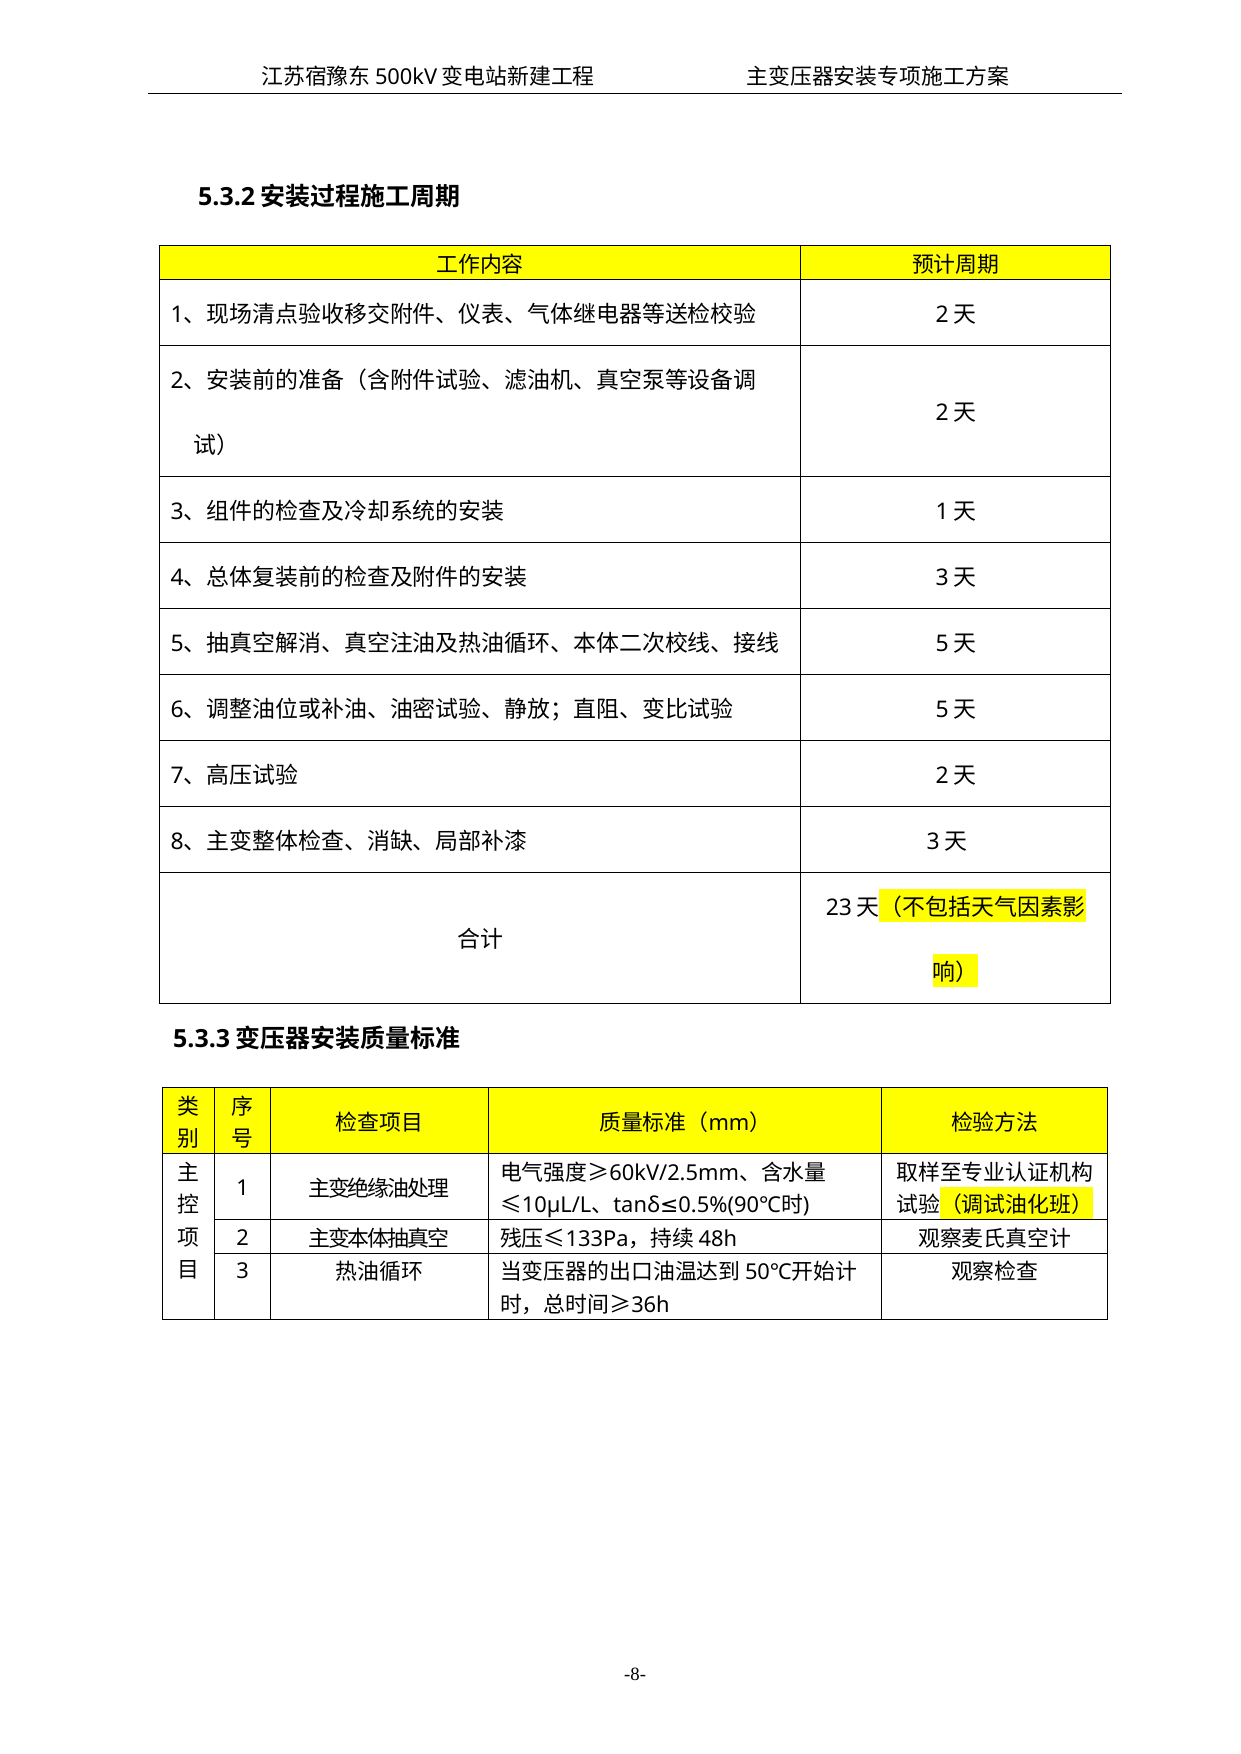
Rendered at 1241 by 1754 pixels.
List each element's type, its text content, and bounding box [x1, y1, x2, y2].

table_header 质量标准（mm） [489, 1088, 881, 1153]
table_cell 7、高压试验 [160, 741, 800, 806]
table_cell 5天 [801, 609, 1110, 674]
table_header 检验方法 [882, 1088, 1107, 1153]
table_cell 1天 [801, 477, 1110, 542]
table_cell 23天（不包括天气因素影响） [801, 873, 1110, 1003]
table_cell 热油循环 [271, 1254, 488, 1319]
table_cell 主控项目 [163, 1154, 214, 1319]
table_cell 2 [215, 1220, 270, 1253]
text 5.3.2安装过程施工周期 [148, 162, 1122, 227]
table_cell 1、现场清点验收移交附件、仪表、气体继电器等送检校验 [160, 280, 800, 345]
table_header 检查项目 [271, 1088, 488, 1153]
text 5.3.3变压器安装质量标准 [148, 1004, 1122, 1069]
table_cell 取样至专业认证机构试验（调试油化班） [882, 1154, 1107, 1219]
table_cell 2天 [801, 280, 1110, 345]
table_cell 残压≤133Pa，持续48h [489, 1220, 881, 1253]
table_cell 电气强度≥60kV/2.5mm、含水量≤10µL/L、tanδ≤0.5%(90℃时) [489, 1154, 881, 1219]
table_cell 5、抽真空解消、真空注油及热油循环、本体二次校线、接线 [160, 609, 800, 674]
table_cell 主变绝缘油处理 [271, 1154, 488, 1219]
table_cell 当变压器的出口油温达到50℃开始计时，总时间≥36h [489, 1254, 881, 1319]
table_header 预计周期 [801, 246, 1110, 279]
table_cell 2、安装前的准备（含附件试验、滤油机、真空泵等设备调试） [160, 346, 800, 476]
table_cell 3天 [801, 807, 1110, 872]
table_header 类别 [163, 1088, 214, 1153]
table_cell 2天 [801, 346, 1110, 476]
table_cell 观察麦氏真空计 [882, 1220, 1107, 1253]
table_cell 3 [215, 1254, 270, 1319]
table_cell 观察检查 [882, 1254, 1107, 1319]
table_cell 8、主变整体检查、消缺、局部补漆 [160, 807, 800, 872]
table_cell 主变本体抽真空 [271, 1220, 488, 1253]
table_header 序号 [215, 1088, 270, 1153]
table_cell 6、调整油位或补油、油密试验、静放；直阻、变比试验 [160, 675, 800, 740]
table_cell 2天 [801, 741, 1110, 806]
table_cell 5天 [801, 675, 1110, 740]
table_cell 合计 [160, 873, 800, 1003]
table_cell 3、组件的检查及冷却系统的安装 [160, 477, 800, 542]
table_header 工作内容 [160, 246, 800, 279]
table_cell 3天 [801, 543, 1110, 608]
table_cell 1 [215, 1154, 270, 1219]
table_cell 4、总体复装前的检查及附件的安装 [160, 543, 800, 608]
